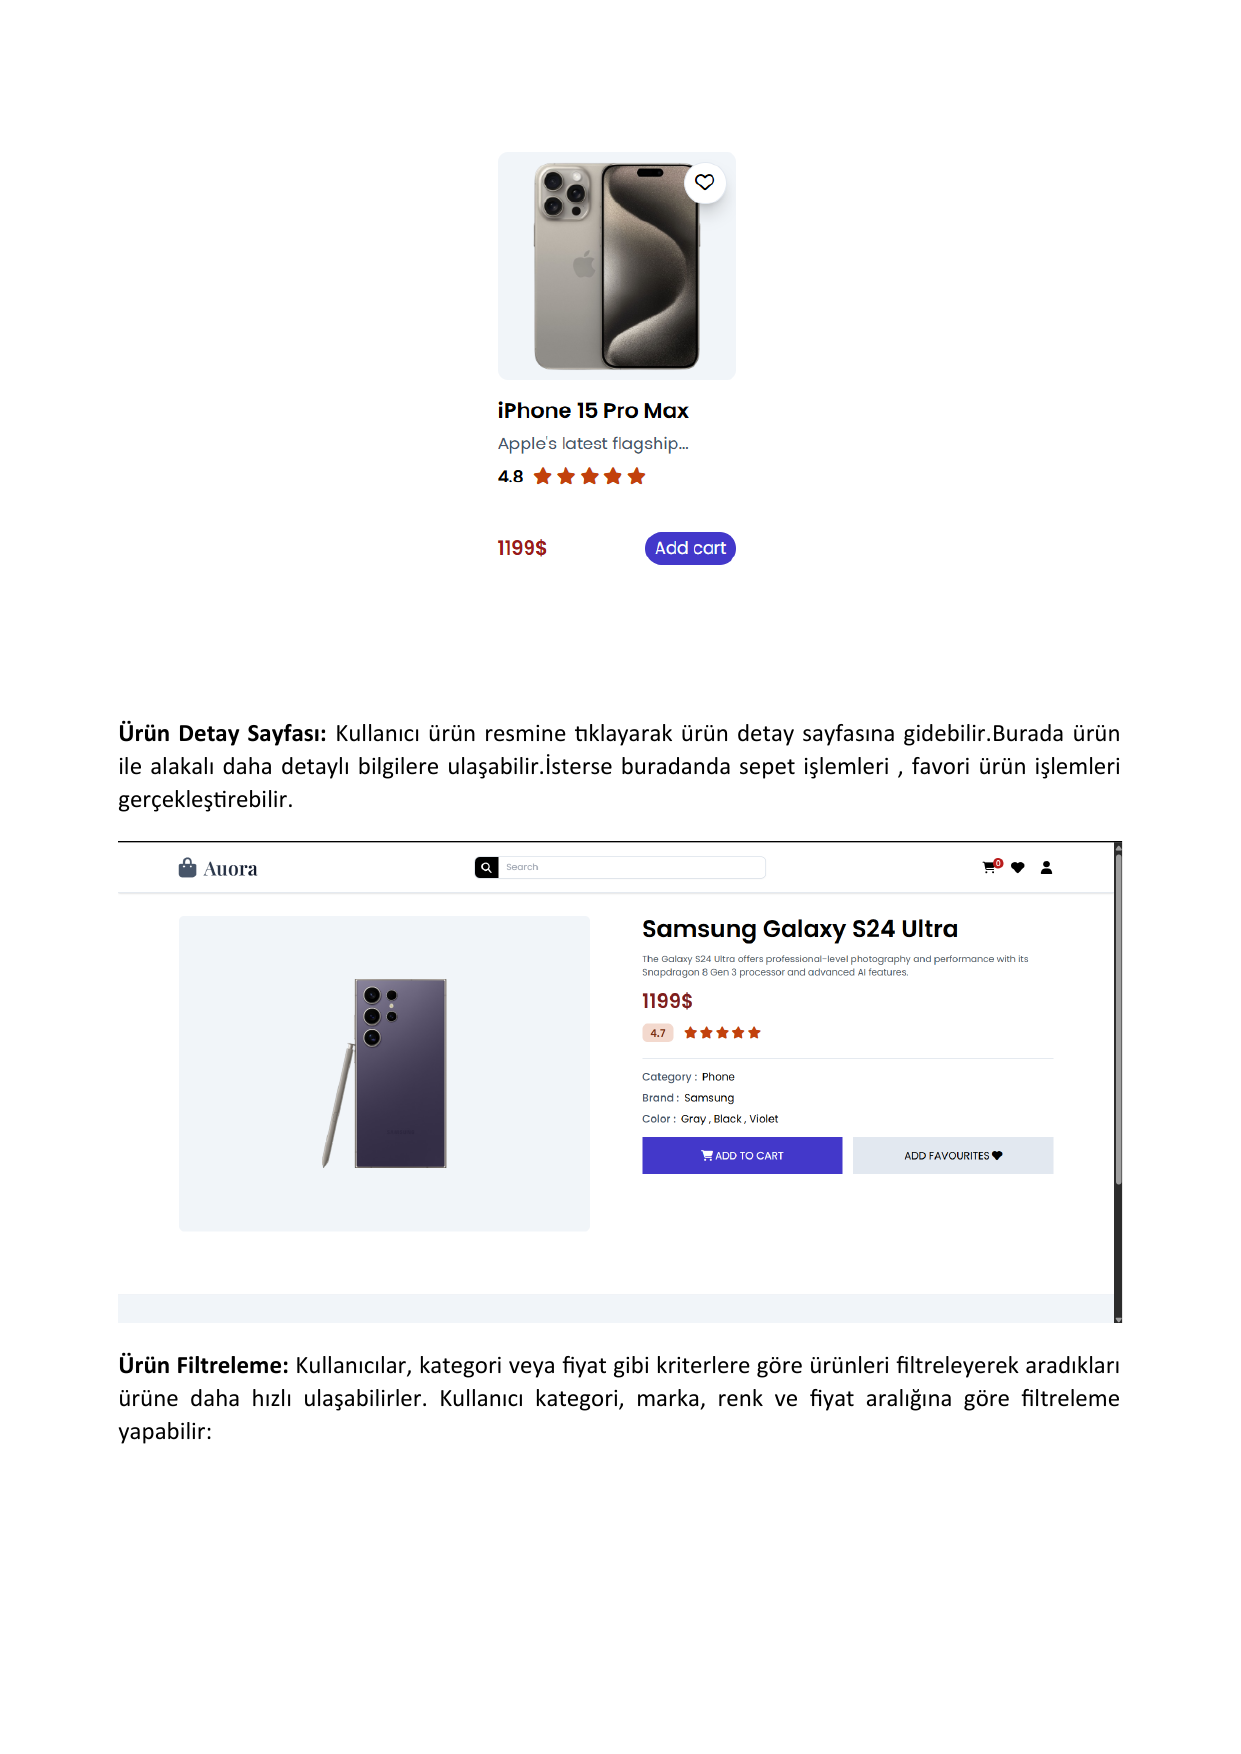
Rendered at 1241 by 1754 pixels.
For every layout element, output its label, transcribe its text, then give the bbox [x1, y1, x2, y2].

text Ürün Filtreleme: Kullanıcılar, kategori veya fiyat gibi kriterlere göre ürünleri filtreleyerek aradıkları ürüne daha hızlı ulaşabilirler. Kullanıcı kategori, marka, renk ve fiyat aralığına göre filtreleme yapabilir: [118, 1349, 1122, 1446]
text Ürün Detay Sayfası: Kullanıcı ürün resmine tıklayarak ürün detay sayfasına gidebilir.Burada ürün ile alakalı daha detaylı bilgilere ulaşabilir.İsterse buradanda sepet işlemleri , favori ürün işlemleri gerçekleştirebilir. [118, 717, 1122, 813]
picture [491, 147, 750, 575]
picture [118, 841, 1123, 1323]
